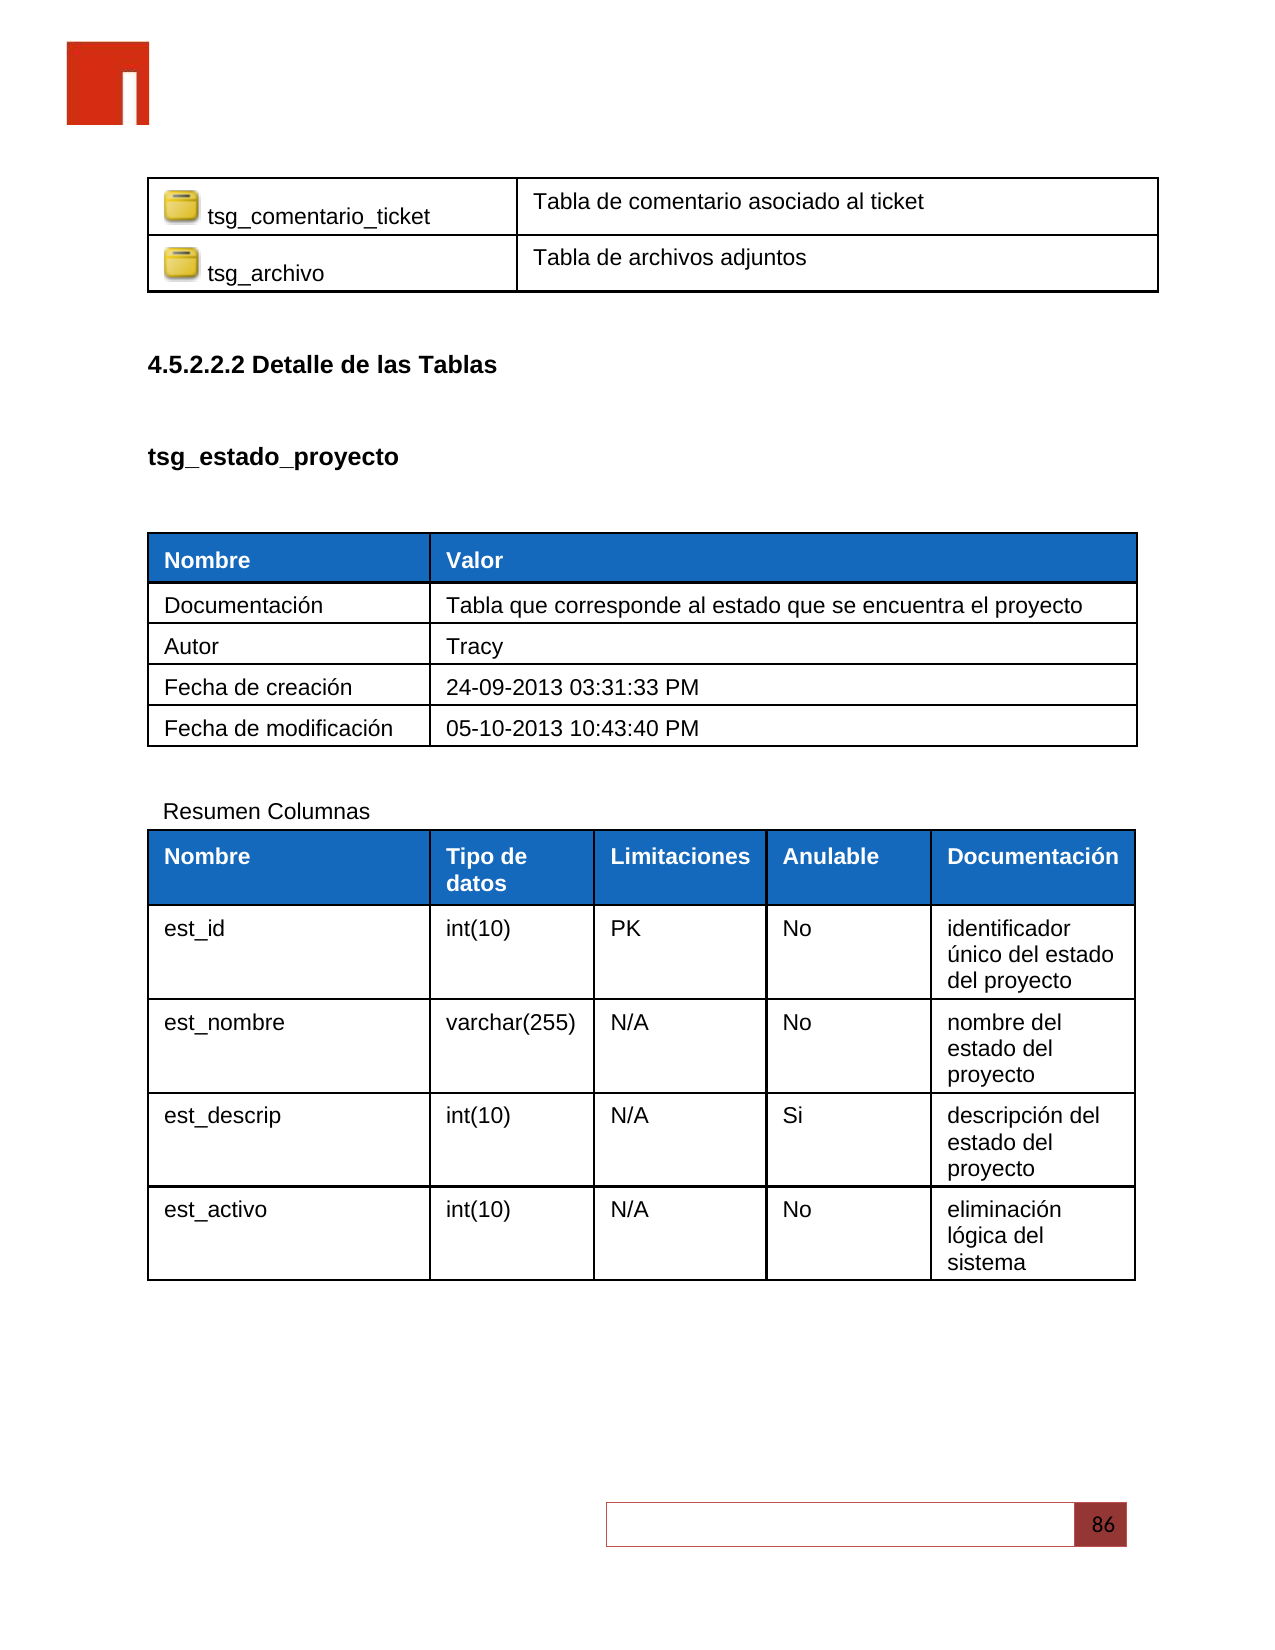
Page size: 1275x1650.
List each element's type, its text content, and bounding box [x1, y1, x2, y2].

picture [66, 41, 150, 125]
table_cell PK [595, 906, 765, 998]
table_cell est_activo [149, 1188, 429, 1279]
table_cell Tabla de archivos adjuntos [518, 236, 1157, 290]
table_cell int(10) [431, 906, 593, 998]
table_cell descripción del estado del proyecto [932, 1094, 1134, 1185]
table_cell Tabla de comentario asociado al ticket [518, 179, 1157, 234]
table_cell eliminación lógica del sistema [932, 1188, 1134, 1279]
table_cell 24-09-2013 03:31:33 PM [431, 665, 1136, 704]
table_cell varchar(255) [431, 1000, 593, 1092]
table_cell tsg_comentario_ticket [149, 179, 516, 234]
table_header Limitaciones [595, 831, 765, 904]
table_header Valor [431, 534, 1136, 581]
table_cell Tracy [431, 624, 1136, 663]
table_header Nombre [149, 534, 429, 581]
table_cell Tabla que corresponde al estado que se encuentra el proyecto [431, 584, 1136, 622]
table_cell nombre del estado del proyecto [932, 1000, 1134, 1092]
table_cell Fecha de modificación [149, 706, 429, 745]
table_cell 05-10-2013 10:43:40 PM [431, 706, 1136, 745]
table_cell N/A [595, 1188, 765, 1279]
table_cell Documentación [149, 584, 429, 622]
table_cell tsg_archivo [149, 236, 516, 290]
table_cell est_id [149, 906, 429, 998]
subtitle tsg_estado_proyecto [148, 442, 1157, 471]
table_header Tipo de datos [431, 831, 593, 904]
table_header Documentación [932, 831, 1134, 904]
subtitle 4.5.2.2.2 Detalle de las Tablas [148, 349, 1157, 378]
table_header Nombre [149, 831, 429, 904]
table_cell No [768, 1000, 930, 1092]
table_cell No [768, 1188, 930, 1279]
table_cell Si [768, 1094, 930, 1185]
text Resumen Columnas [163, 798, 1142, 824]
table_cell int(10) [431, 1094, 593, 1185]
table_cell est_descrip [149, 1094, 429, 1185]
table_header Anulable [768, 831, 930, 904]
table_cell N/A [595, 1094, 765, 1185]
table_cell Autor [149, 624, 429, 663]
picture [163, 187, 201, 225]
table_cell N/A [595, 1000, 765, 1092]
picture [163, 244, 201, 282]
table_cell int(10) [431, 1188, 593, 1279]
table_cell identificador único del estado del proyecto [932, 906, 1134, 998]
table_cell Fecha de creación [149, 665, 429, 704]
table_cell est_nombre [149, 1000, 429, 1092]
table_cell No [768, 906, 930, 998]
